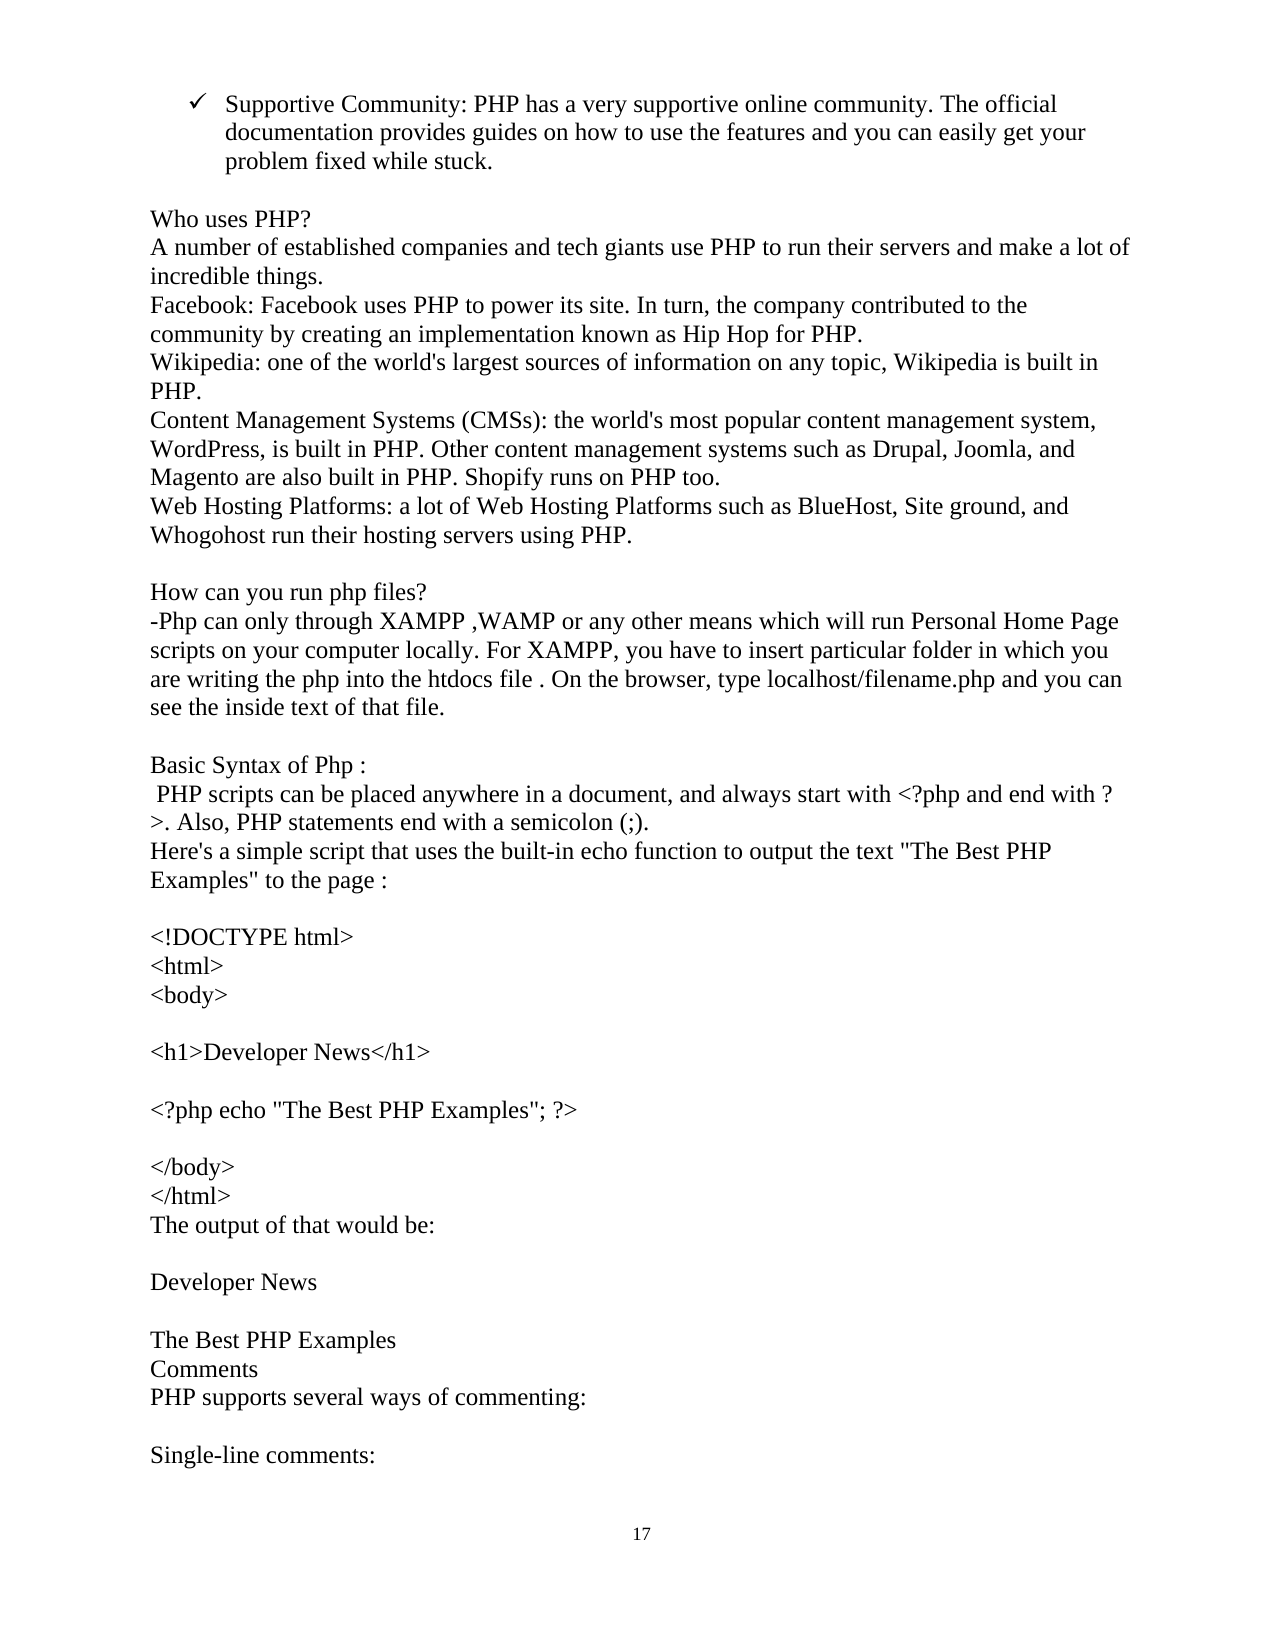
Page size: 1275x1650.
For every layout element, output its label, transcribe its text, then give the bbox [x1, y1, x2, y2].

text Single-line comments: [150, 1440, 1133, 1469]
text Developer News [150, 1267, 1133, 1296]
text <?php echo "The Best PHP Examples"; ?> [150, 1095, 1133, 1124]
text A number of established companies and tech giants use PHP to run their servers and make a lot of incredible things. [150, 232, 1133, 290]
text <html> [150, 951, 1133, 980]
text Wikipedia: one of the world's largest sources of information on any topic, Wikipedia is built in PHP. [150, 347, 1133, 405]
text -Php can only through XAMPP ,WAMP or any other means which will run Personal Home Page scripts on your computer locally. For XAMPP, you have to insert particular folder in which you are writing the php into the htdocs file . On the browser, type localhost/filename.php and you can see the inside text of that file. [150, 606, 1133, 721]
text Content Management Systems (CMSs): the world's most popular content management system, WordPress, is built in PHP. Other content management systems such as Drupal, Joomla, and Magento are also built in PHP. Shopify runs on PHP too. [150, 405, 1133, 491]
text <body> [150, 980, 1133, 1009]
text Who uses PHP? [150, 204, 1133, 232]
text </html> [150, 1181, 1133, 1210]
text The output of that would be: [150, 1210, 1133, 1239]
text Facebook: Facebook uses PHP to power its site. In turn, the company contributed to the community by creating an implementation known as Hip Hop for PHP. [150, 290, 1133, 347]
text PHP supports several ways of commenting: [150, 1382, 1133, 1411]
list Supportive Community: PHP has a very supportive online community. The official documentation provides guides on how to use the features and you can easily get your problem fixed while stuck. [187, 89, 1133, 175]
text The Best PHP Examples [150, 1325, 1133, 1354]
text <!DOCTYPE html> [150, 922, 1133, 951]
text Basic Syntax of Php : [150, 750, 1133, 779]
text Web Hosting Platforms: a lot of Web Hosting Platforms such as BlueHost, Site ground, and Whogohost run their hosting servers using PHP. [150, 491, 1133, 549]
text How can you run php files? [150, 577, 1133, 606]
text Comments [150, 1354, 1133, 1382]
text </body> [150, 1152, 1133, 1181]
text Here's a simple script that uses the built-in echo function to output the text "The Best PHP Examples" to the page : [150, 836, 1133, 894]
text PHP scripts can be placed anywhere in a document, and always start with <?php and end with ?>. Also, PHP statements end with a semicolon (;). [150, 779, 1133, 836]
text <h1>Developer News</h1> [150, 1037, 1133, 1066]
